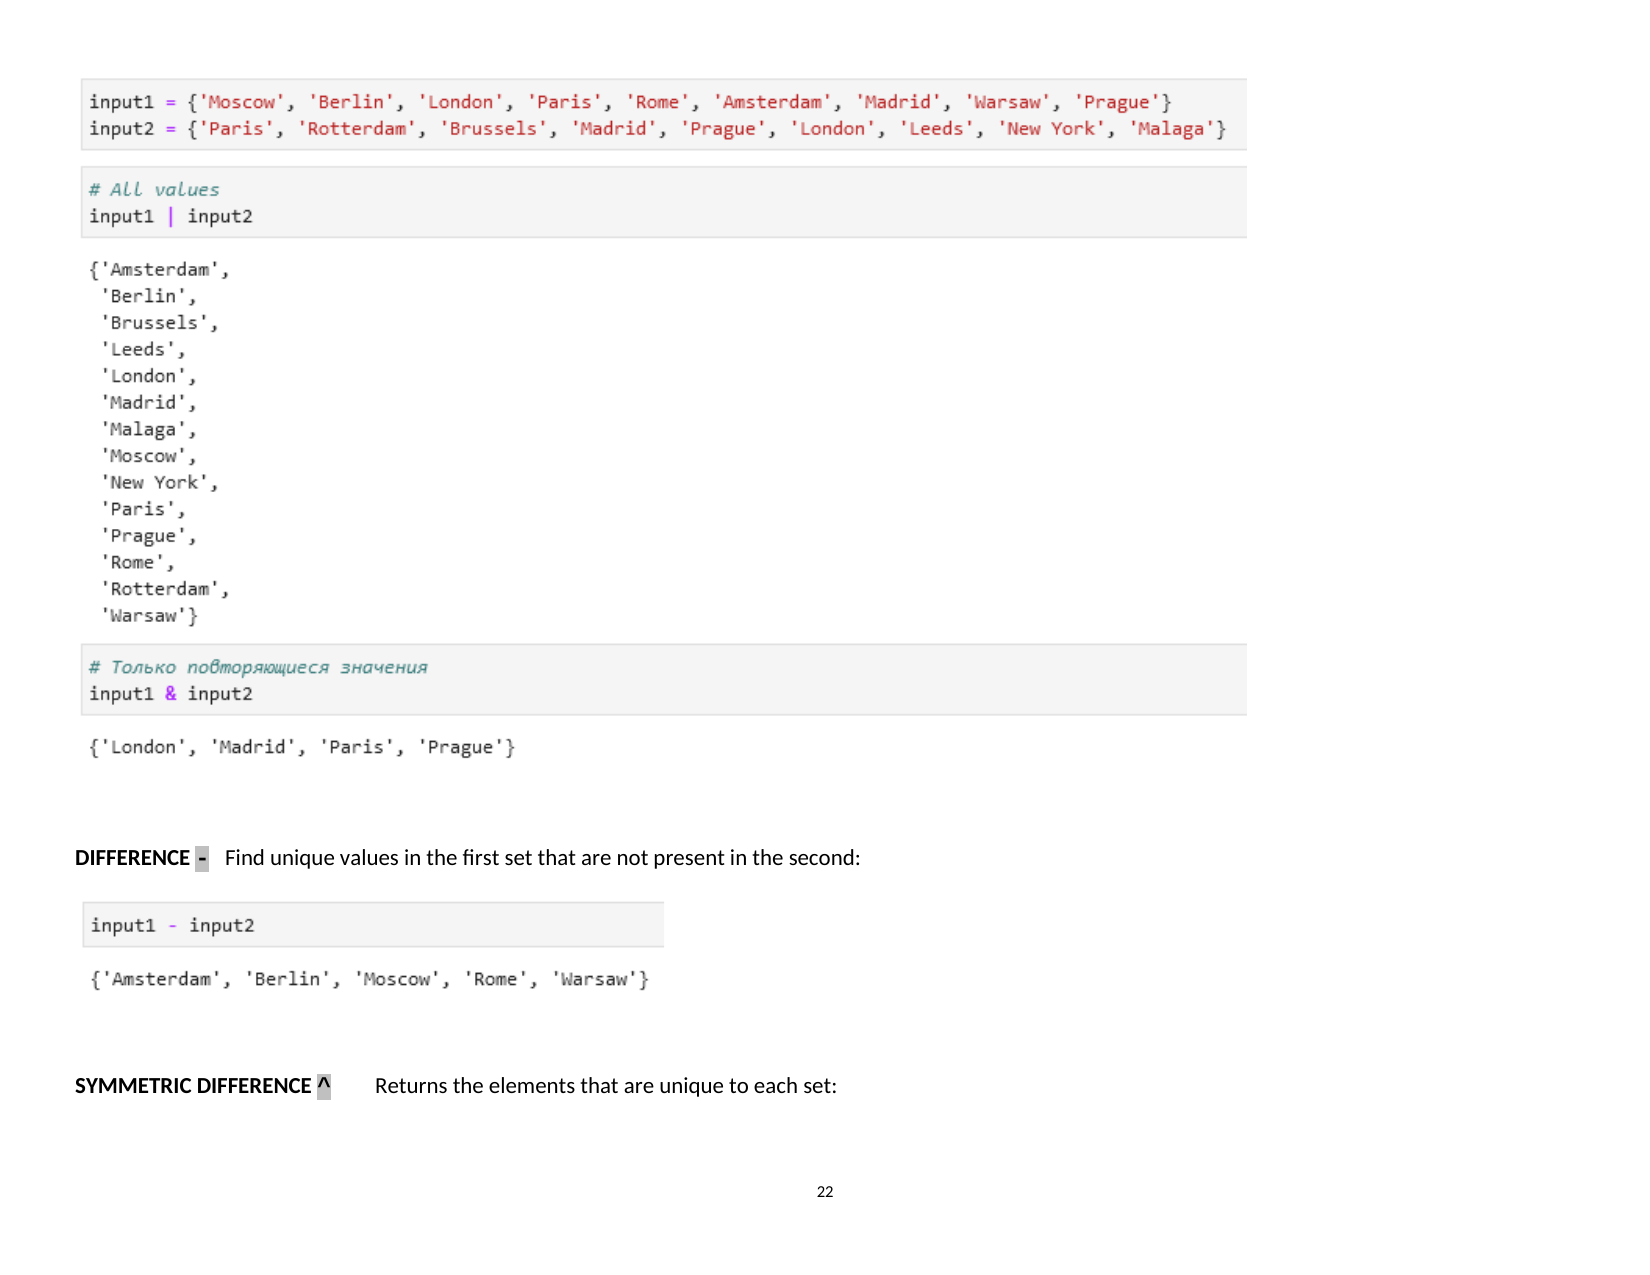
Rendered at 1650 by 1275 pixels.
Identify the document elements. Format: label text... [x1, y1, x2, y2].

text SYMMETRIC DIFFERENCE ^ Returns the elements that are unique to each set: [75, 1071, 1575, 1100]
text DIFFERENCE - Find unique values in the first set that are not present in the second: [75, 843, 1575, 872]
picture [75, 891, 665, 1006]
picture [75, 75, 1247, 778]
